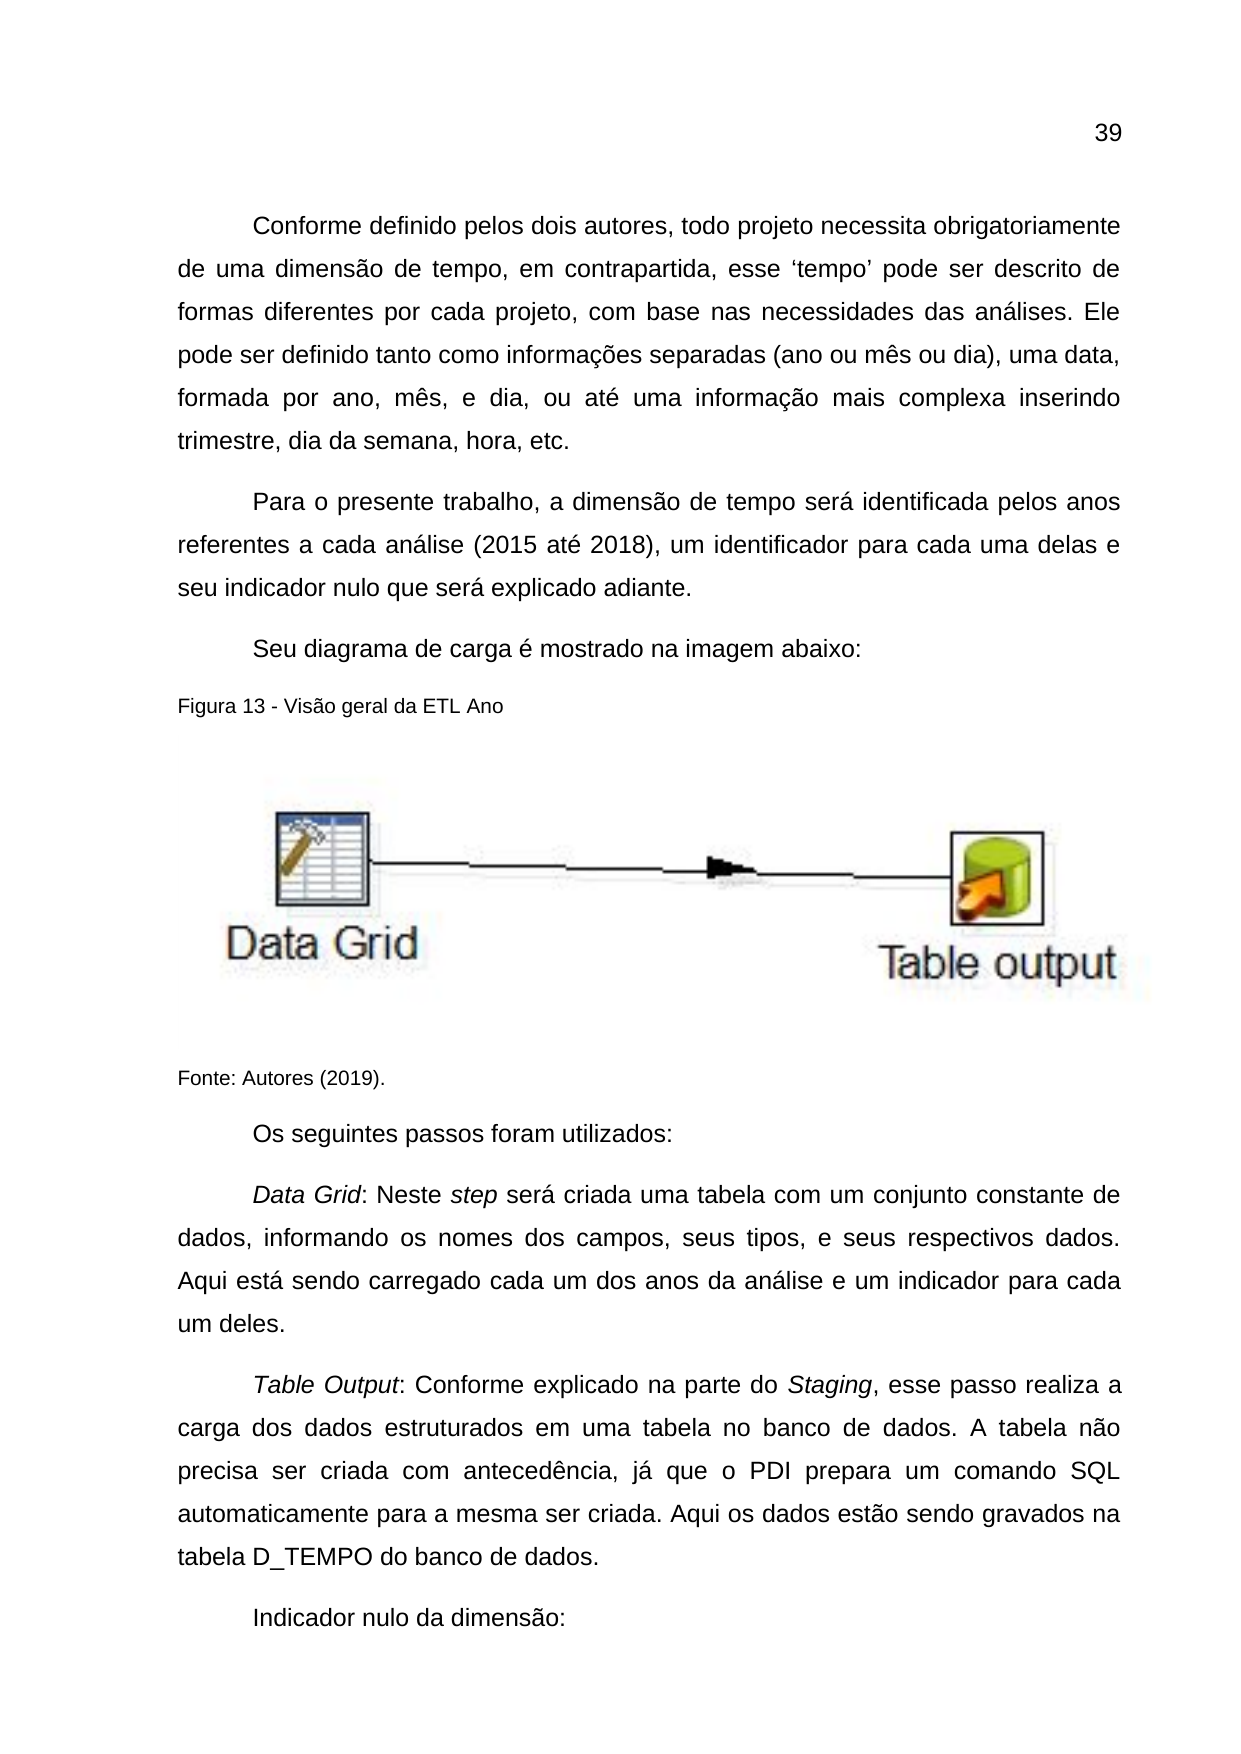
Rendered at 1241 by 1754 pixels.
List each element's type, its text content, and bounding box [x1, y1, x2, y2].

text Table Output: Conforme explicado na parte do Staging, esse passo realiza a carga dos dados estruturados em uma tabela no banco de dados. A tabela não precisa ser criada com antecedência, já que o PDI prepara um comando SQL automaticamente para a mesma ser criada. Aqui os dados estão sendo gravados na tabela D_TEMPO do banco de dados. [177, 1370, 1122, 1571]
text Conforme definido pelos dois autores, todo projeto necessita obrigatoriamente de uma dimensão de tempo, em contrapartida, esse ‘tempo’ pode ser descrito de formas diferentes por cada projeto, com base nas necessidades das análises. Ele pode ser definido tanto como informações separadas (ano ou mês ou dia), uma data, formada por ano, mês, e dia, ou até uma informação mais complexa inserindo trimestre, dia da semana, hora, etc. [177, 211, 1122, 455]
text Para o presente trabalho, a dimensão de tempo será identificada pelos anos referentes a cada análise (2015 até 2018), um identificador para cada uma delas e seu indicador nulo que será explicado adiante. [177, 487, 1122, 602]
text Indicador nulo da dimensão: [177, 1603, 1122, 1632]
picture [177, 735, 1153, 1049]
text Seu diagrama de carga é mostrado na imagem abaixo: [177, 634, 1122, 662]
text Fonte: Autores (2019). [177, 1066, 1122, 1090]
text Figura 13 - Visão geral da ETL Ano [177, 694, 1122, 718]
text Data Grid: Neste step será criada uma tabela com um conjunto constante de dados, informando os nomes dos campos, seus tipos, e seus respectivos dados. Aqui está sendo carregado cada um dos anos da análise e um indicador para cada um deles. [177, 1180, 1122, 1338]
text Os seguintes passos foram utilizados: [177, 1119, 1122, 1148]
